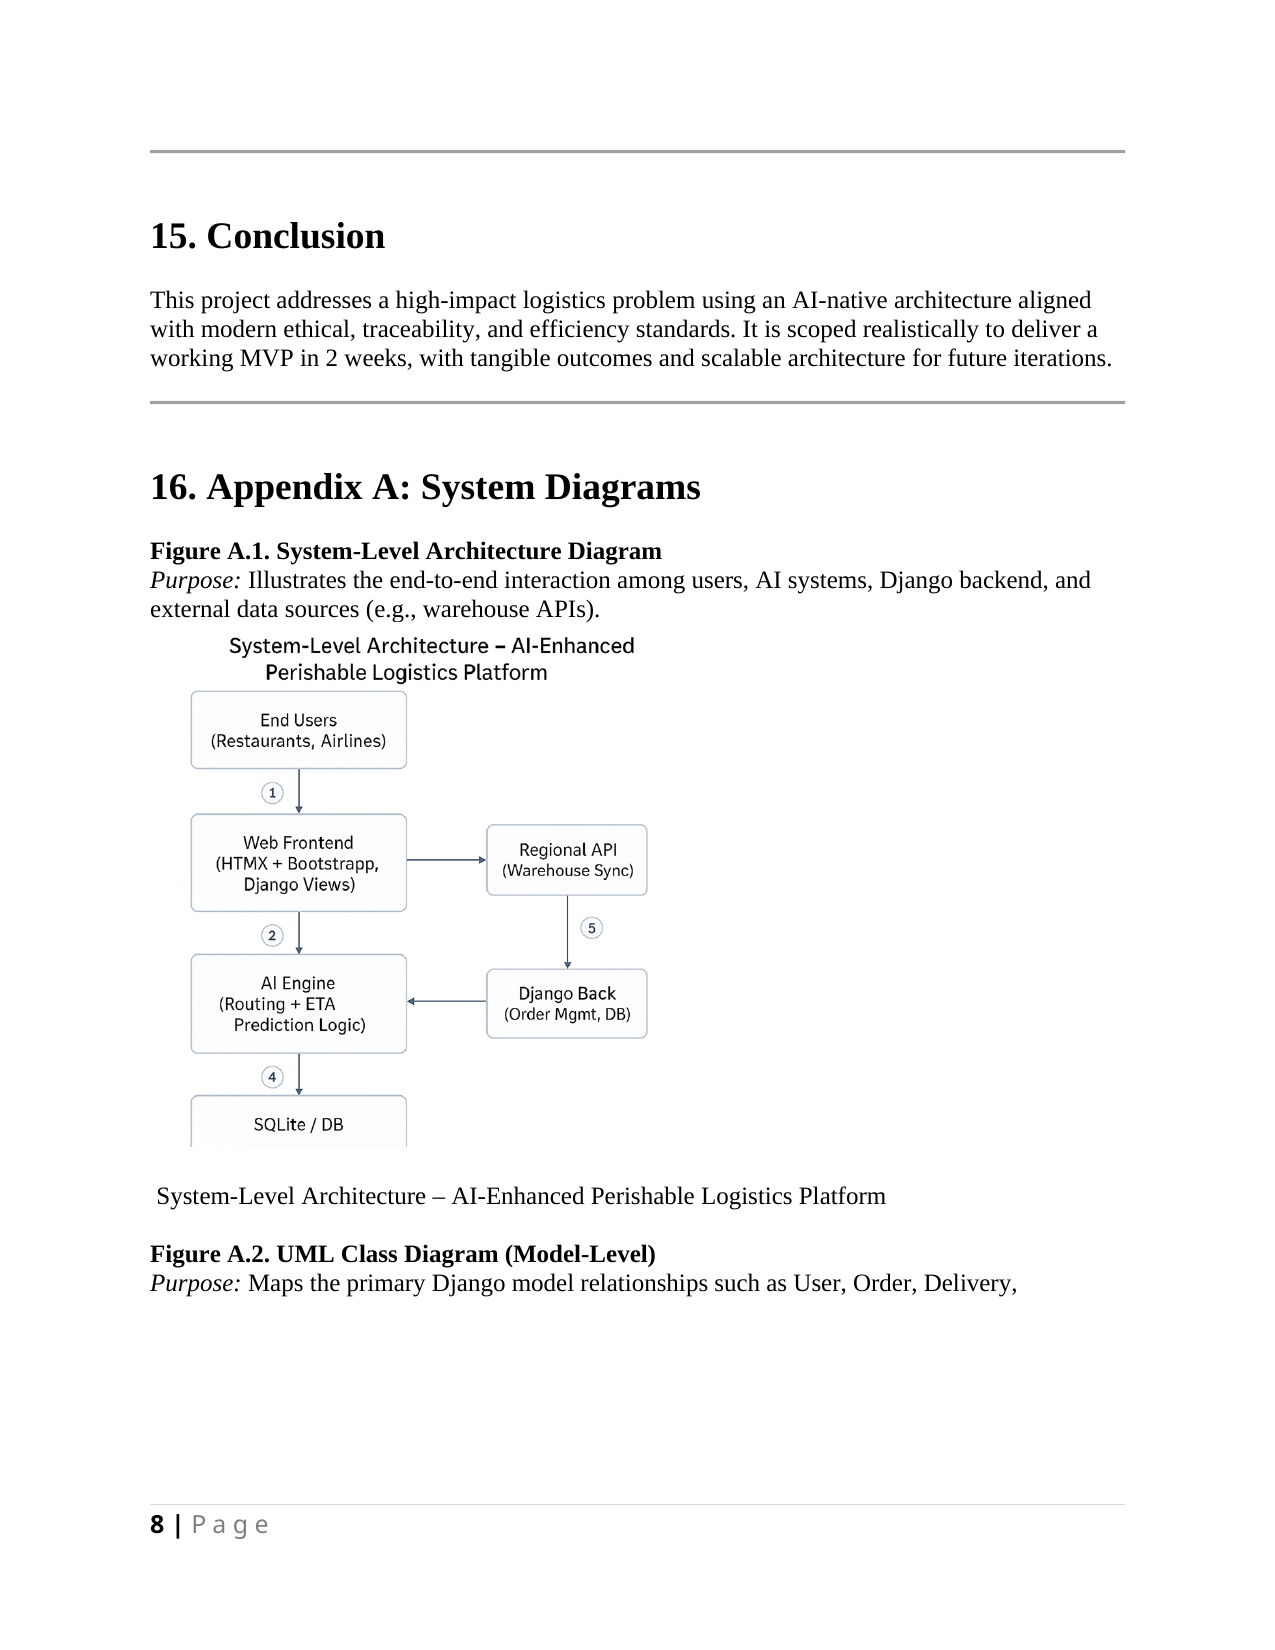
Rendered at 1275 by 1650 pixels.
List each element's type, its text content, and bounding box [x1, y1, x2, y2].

text System-Level Architecture – AI-Enhanced Perishable Logistics Platform [150, 1181, 1125, 1210]
picture [156, 622, 680, 1147]
text 15. Conclusion [150, 213, 1125, 256]
text 16. Appendix A: System Diagrams [150, 464, 1125, 507]
text This project addresses a high-impact logistics problem using an AI-native architecture aligned with modern ethical, traceability, and efficiency standards. It is scoped realistically to deliver a working MVP in 2 weeks, with tangible outcomes and scalable architecture for future iterations. [150, 286, 1125, 372]
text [150, 1239, 1125, 1296]
